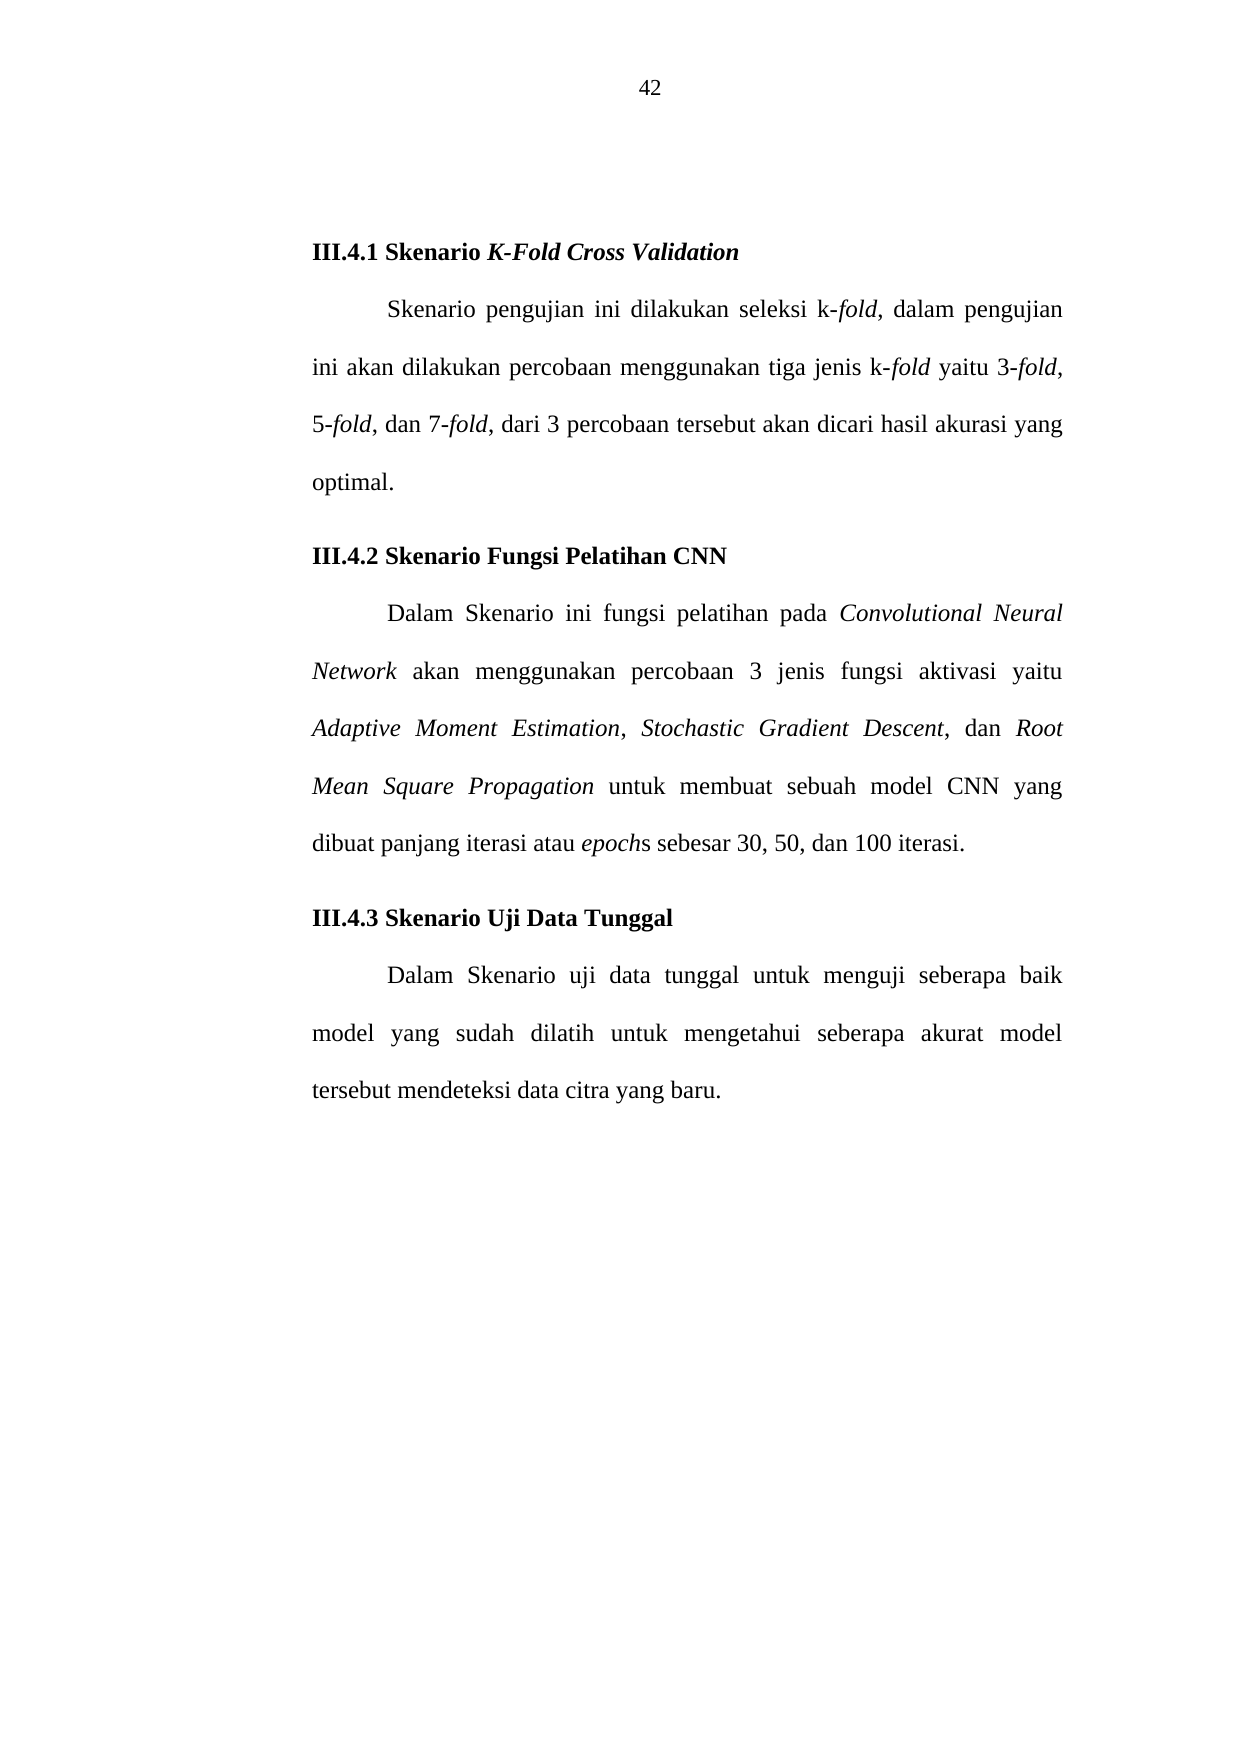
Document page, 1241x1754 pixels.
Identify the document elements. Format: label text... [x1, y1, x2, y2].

text Dalam Skenario ini fungsi pelatihan pada Convolutional Neural Network akan menggunakan percobaan 3 jenis fungsi aktivasi yaitu Adaptive Moment Estimation, Stochastic Gradient Descent, dan Root Mean Square Propagation untuk membuat sebuah model CNN yang dibuat panjang iterasi atau epochs sebesar 30, 50, dan 100 iterasi. [312, 598, 1063, 857]
subtitle Skenario Uji Data Tunggal [312, 903, 1063, 931]
text Dalam Skenario uji data tunggal untuk menguji seberapa baik model yang sudah dilatih untuk mengetahui seberapa akurat model tersebut mendeteksi data citra yang baru. [312, 960, 1063, 1104]
subtitle Skenario Fungsi Pelatihan CNN [312, 541, 1063, 570]
subtitle Skenario K-Fold Cross Validation [312, 237, 1063, 266]
text Skenario pengujian ini dilakukan seleksi k-fold, dalam pengujian ini akan dilakukan percobaan menggunakan tiga jenis k-fold yaitu 3-fold, 5-fold, dan 7-fold, dari 3 percobaan tersebut akan dicari hasil akurasi yang optimal. [312, 294, 1063, 496]
